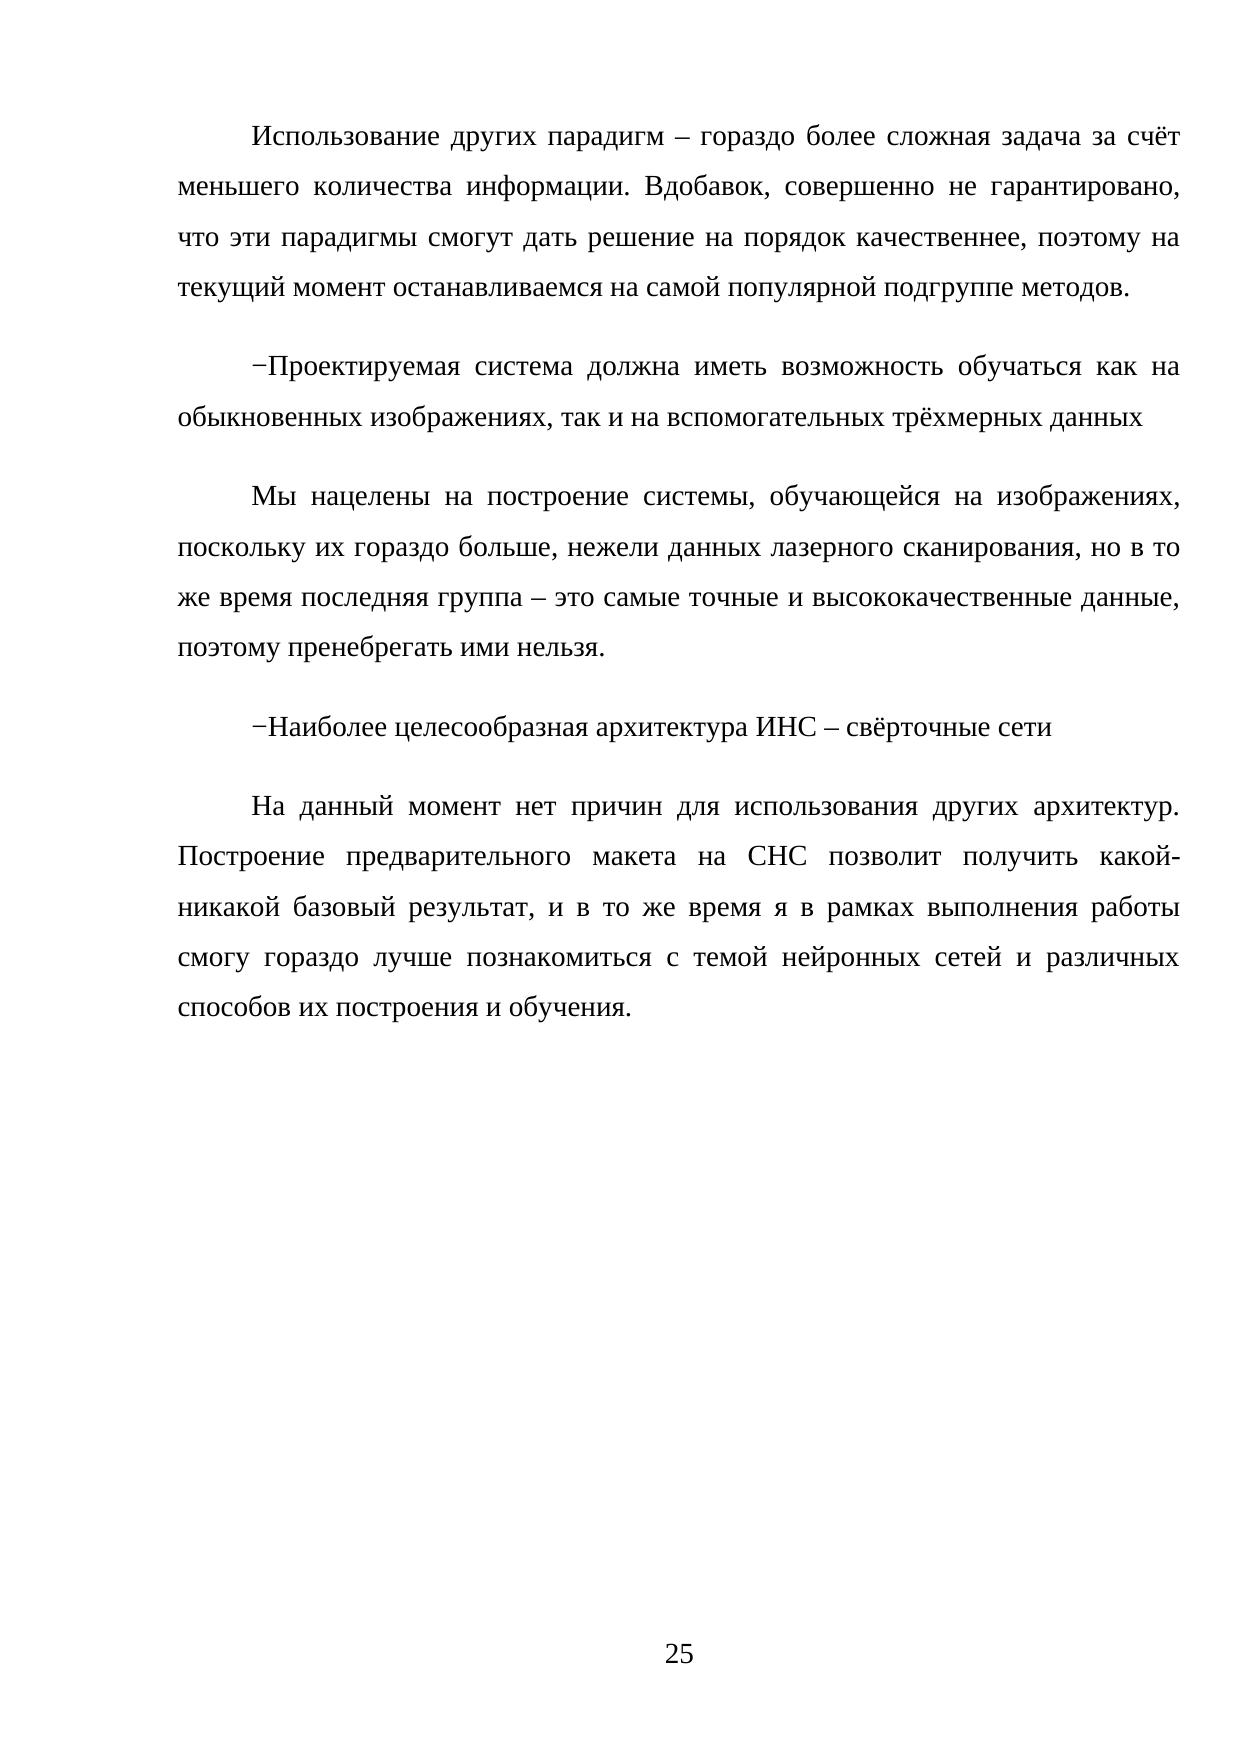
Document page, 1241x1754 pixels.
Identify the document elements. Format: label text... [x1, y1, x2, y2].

text Мы нацелены на построение системы, обучающейся на изображениях, поскольку их гораздо больше, нежели данных лазерного сканирования, но в то же время последняя группа – это самые точные и высококачественные данные, поэтому пренебрегать ими нельзя. [177, 478, 1181, 663]
text На данный момент нет причин для использования других архитектур. Построение предварительного макета на СНС позволит получить какой-никакой базовый результат, и в то же время я в рамках выполнения работы смогу гораздо лучше познакомиться с темой нейронных сетей и различных способов их построения и обучения. [177, 788, 1181, 1023]
list Проектируемая система должна иметь возможность обучаться как на обыкновенных изображениях, так и на вспомогательных трёхмерных данных [177, 348, 1181, 432]
list Наиболее целесообразная архитектура ИНС – свёрточные сети [177, 709, 1181, 742]
text Использование других парадигм – гораздо более сложная задача за счёт меньшего количества информации. Вдобавок, совершенно не гарантировано, что эти парадигмы смогут дать решение на порядок качественнее, поэтому на текущий момент останавливаемся на самой популярной подгруппе методов. [177, 118, 1181, 303]
